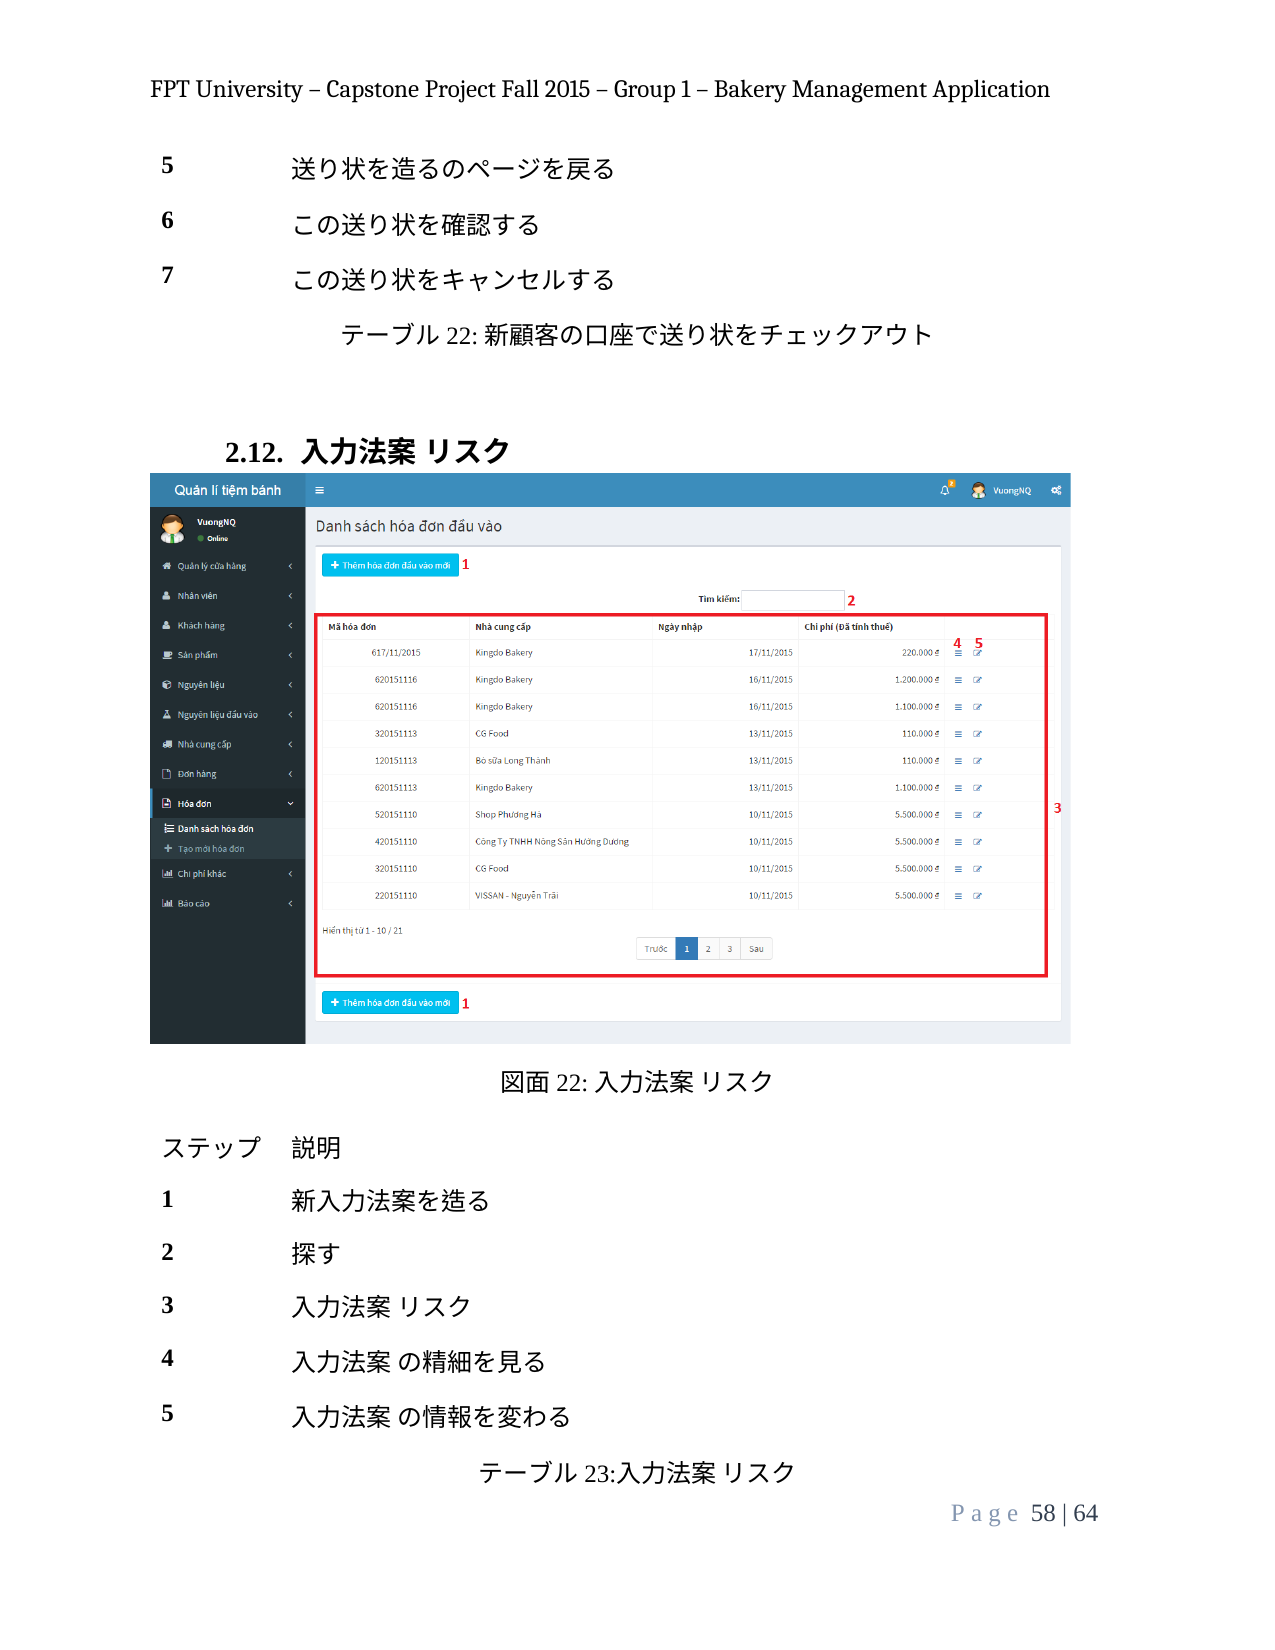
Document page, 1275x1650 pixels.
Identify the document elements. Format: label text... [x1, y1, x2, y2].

table_cell 入力法案 の情報を変わる [280, 1398, 1125, 1453]
table_cell この送り状をキャンセルする [280, 260, 1125, 316]
table_header ステップ [150, 1131, 280, 1184]
subtitle 入力法案 リスク [225, 432, 1125, 471]
table_cell この送り状を確認する [280, 205, 1125, 260]
table_cell 入力法案 の精細を見る [280, 1343, 1125, 1398]
table_cell 5 [150, 150, 280, 205]
table_cell 2 [150, 1237, 280, 1290]
table_cell 探す [280, 1237, 1125, 1290]
table_cell 6 [150, 205, 280, 260]
table_cell 新入力法案を造る [280, 1184, 1125, 1237]
table_cell 7 [150, 260, 280, 316]
picture [150, 473, 1071, 1044]
table_cell 3 [150, 1290, 280, 1343]
table_cell 送り状を造るのページを戻る [280, 150, 1125, 205]
table_cell 4 [150, 1343, 280, 1398]
table_cell 1 [150, 1184, 280, 1237]
table_cell 5 [150, 1398, 280, 1453]
table_header 説明 [280, 1131, 1125, 1184]
table_cell 入力法案 リスク [280, 1290, 1125, 1343]
